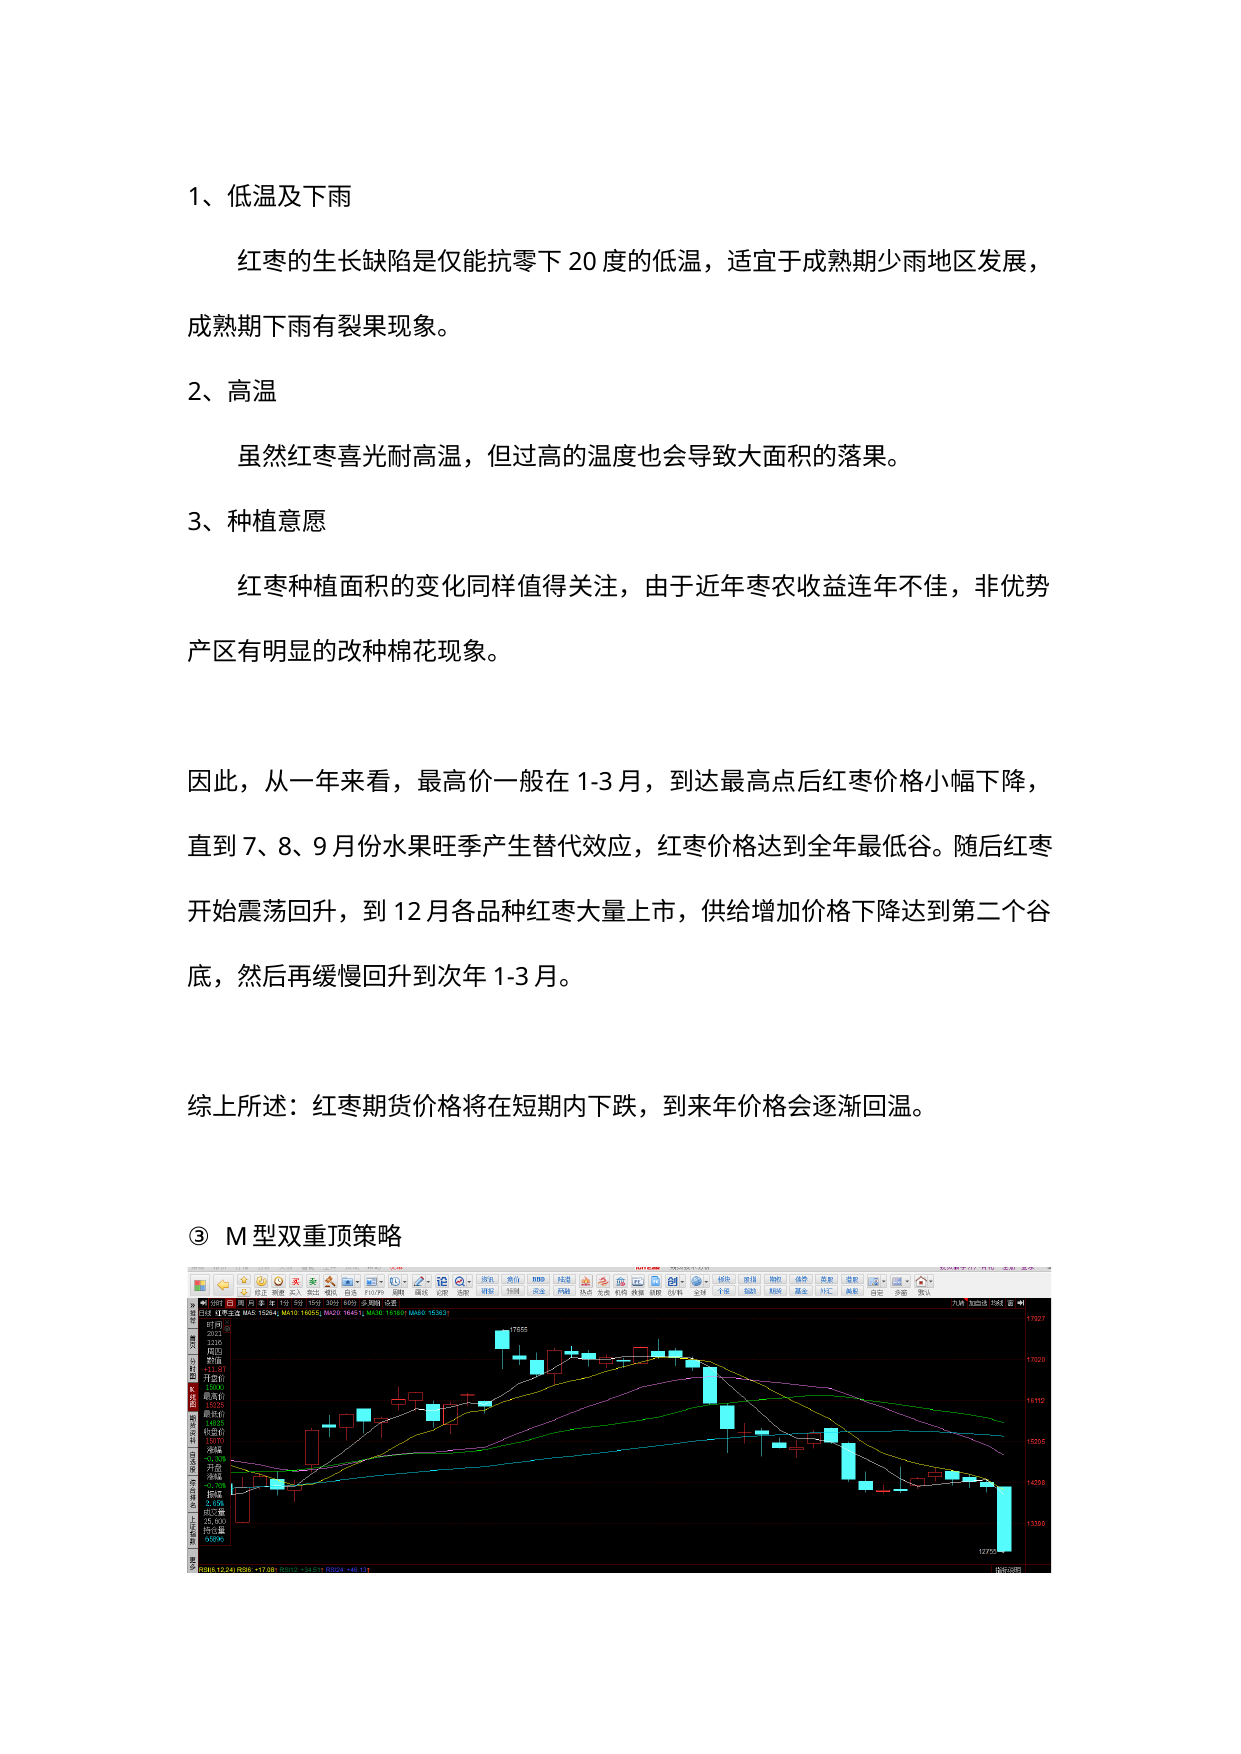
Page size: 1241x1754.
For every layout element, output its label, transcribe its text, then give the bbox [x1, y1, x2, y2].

picture [187, 1267, 1052, 1573]
text 1、低温及下雨 [187, 162, 1053, 227]
text 虽然红枣喜光耐高温，但过高的温度也会导致大面积的落果。 [187, 422, 1053, 487]
text 红枣种植面积的变化同样值得关注，由于近年枣农收益连年不佳，非优势产区有明显的改种棉花现象。 [187, 552, 1053, 682]
text 红枣的生长缺陷是仅能抗零下20度的低温，适宜于成熟期少雨地区发展，成熟期下雨有裂果现象。 [187, 227, 1053, 357]
text 3、种植意愿 [187, 487, 1053, 552]
text 综上所述：红枣期货价格将在短期内下跌，到来年价格会逐渐回温。 [187, 1072, 1053, 1137]
text 2、高温 [187, 357, 1053, 422]
list M型双重顶策略 [187, 1202, 1053, 1267]
text 因此，从一年来看，最高价一般在1-3月，到达最高点后红枣价格小幅下降，直到7、8、9月份水果旺季产生替代效应，红枣价格达到全年最低谷。随后红枣开始震荡回升，到12月各品种红枣大量上市，供给增加价格下降达到第二个谷底，然后再缓慢回升到次年1-3月。 [187, 747, 1053, 1007]
